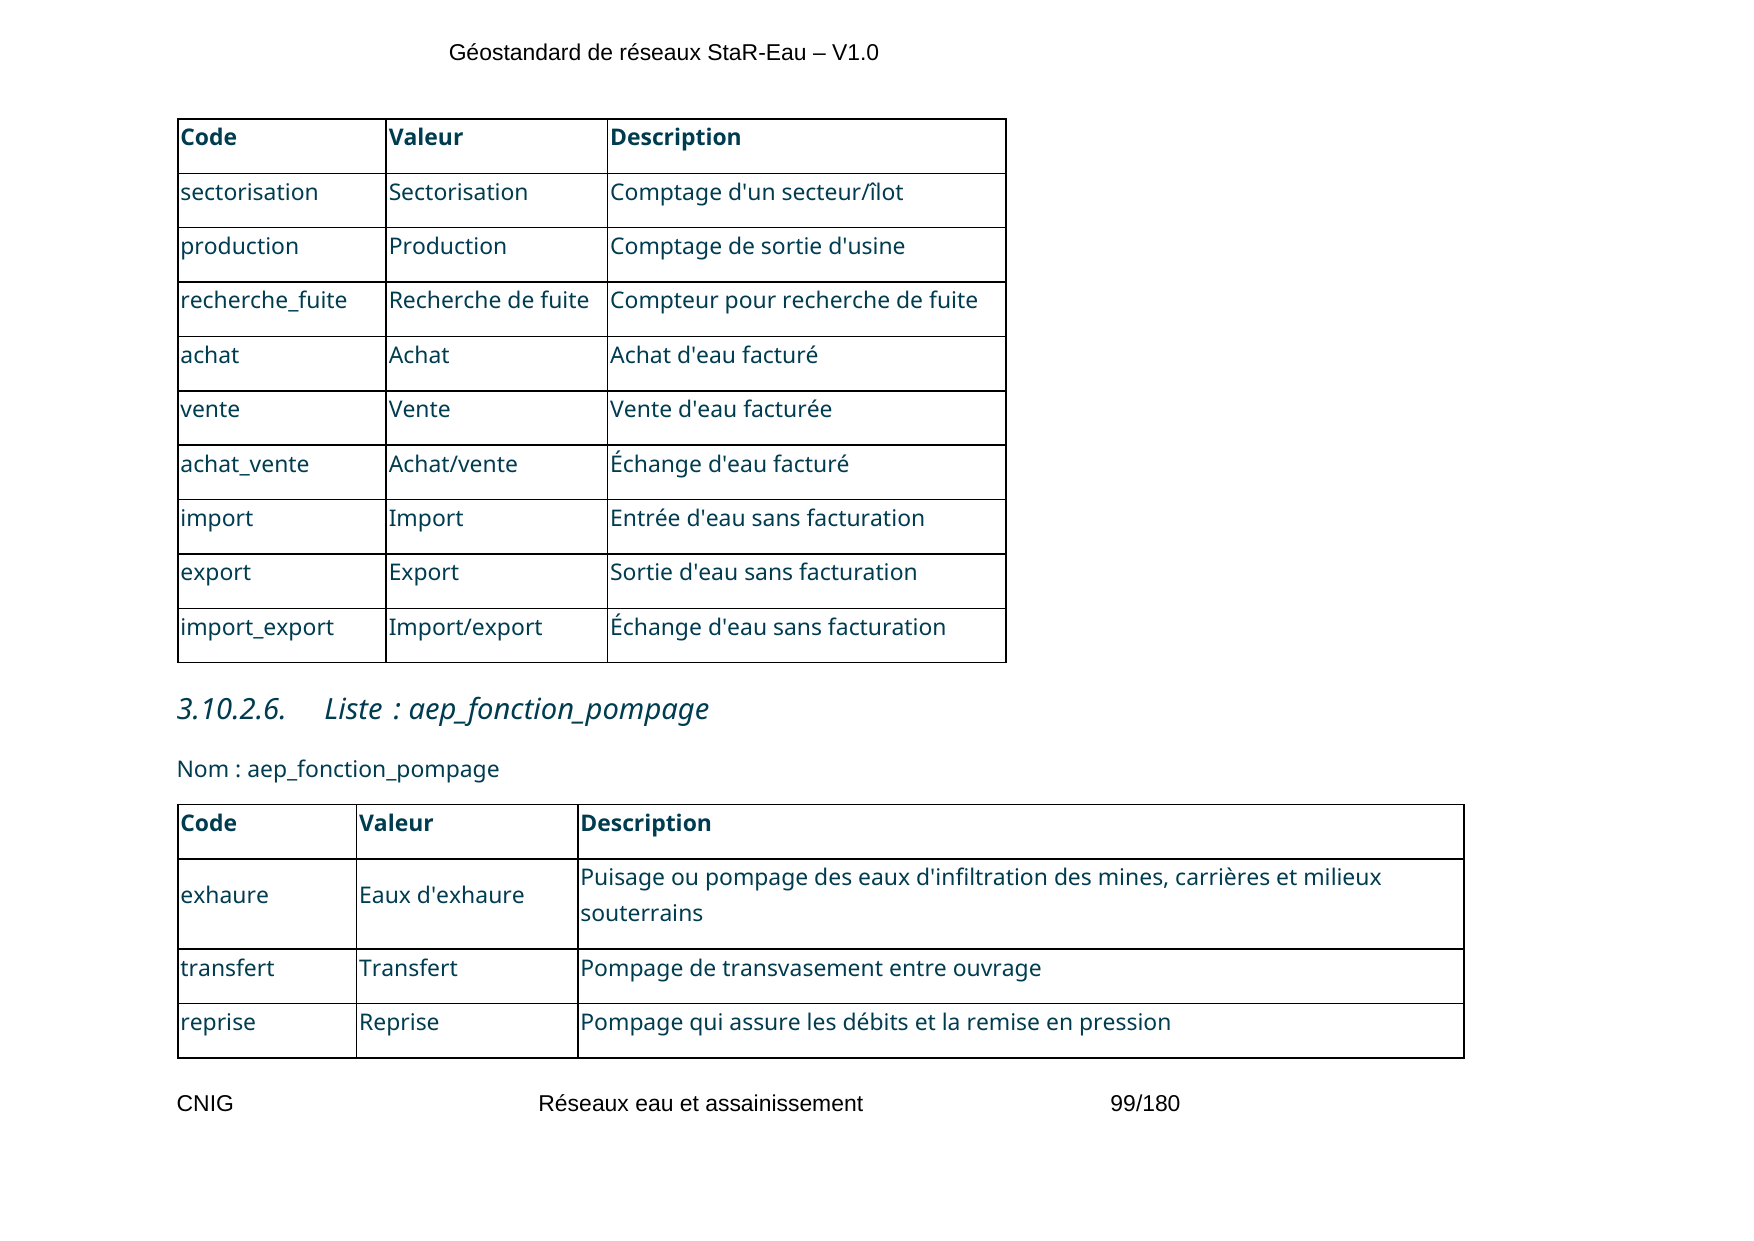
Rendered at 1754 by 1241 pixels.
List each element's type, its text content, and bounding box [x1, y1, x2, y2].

subtitle Liste : aep_fonction_pompage [176, 688, 1636, 728]
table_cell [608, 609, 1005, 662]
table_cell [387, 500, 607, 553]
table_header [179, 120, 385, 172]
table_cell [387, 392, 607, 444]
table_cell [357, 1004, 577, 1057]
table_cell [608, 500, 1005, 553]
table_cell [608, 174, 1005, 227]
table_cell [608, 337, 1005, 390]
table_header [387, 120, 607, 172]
text Nom : aep_fonction_pompage [176, 753, 1636, 784]
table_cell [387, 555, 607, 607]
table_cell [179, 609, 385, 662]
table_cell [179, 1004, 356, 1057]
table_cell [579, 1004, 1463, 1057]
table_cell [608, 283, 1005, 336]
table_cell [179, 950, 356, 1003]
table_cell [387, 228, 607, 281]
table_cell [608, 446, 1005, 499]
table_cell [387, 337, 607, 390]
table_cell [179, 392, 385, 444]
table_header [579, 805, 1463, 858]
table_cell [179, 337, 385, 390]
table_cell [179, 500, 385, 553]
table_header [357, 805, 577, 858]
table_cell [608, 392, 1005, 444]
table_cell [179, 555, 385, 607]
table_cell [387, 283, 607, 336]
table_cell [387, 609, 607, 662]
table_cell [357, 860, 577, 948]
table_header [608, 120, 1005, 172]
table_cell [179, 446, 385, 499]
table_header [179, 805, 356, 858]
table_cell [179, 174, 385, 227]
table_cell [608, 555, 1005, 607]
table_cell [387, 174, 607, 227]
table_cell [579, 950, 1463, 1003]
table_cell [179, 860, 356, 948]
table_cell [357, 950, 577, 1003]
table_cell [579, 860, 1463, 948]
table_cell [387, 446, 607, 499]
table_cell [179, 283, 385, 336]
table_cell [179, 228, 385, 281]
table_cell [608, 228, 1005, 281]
